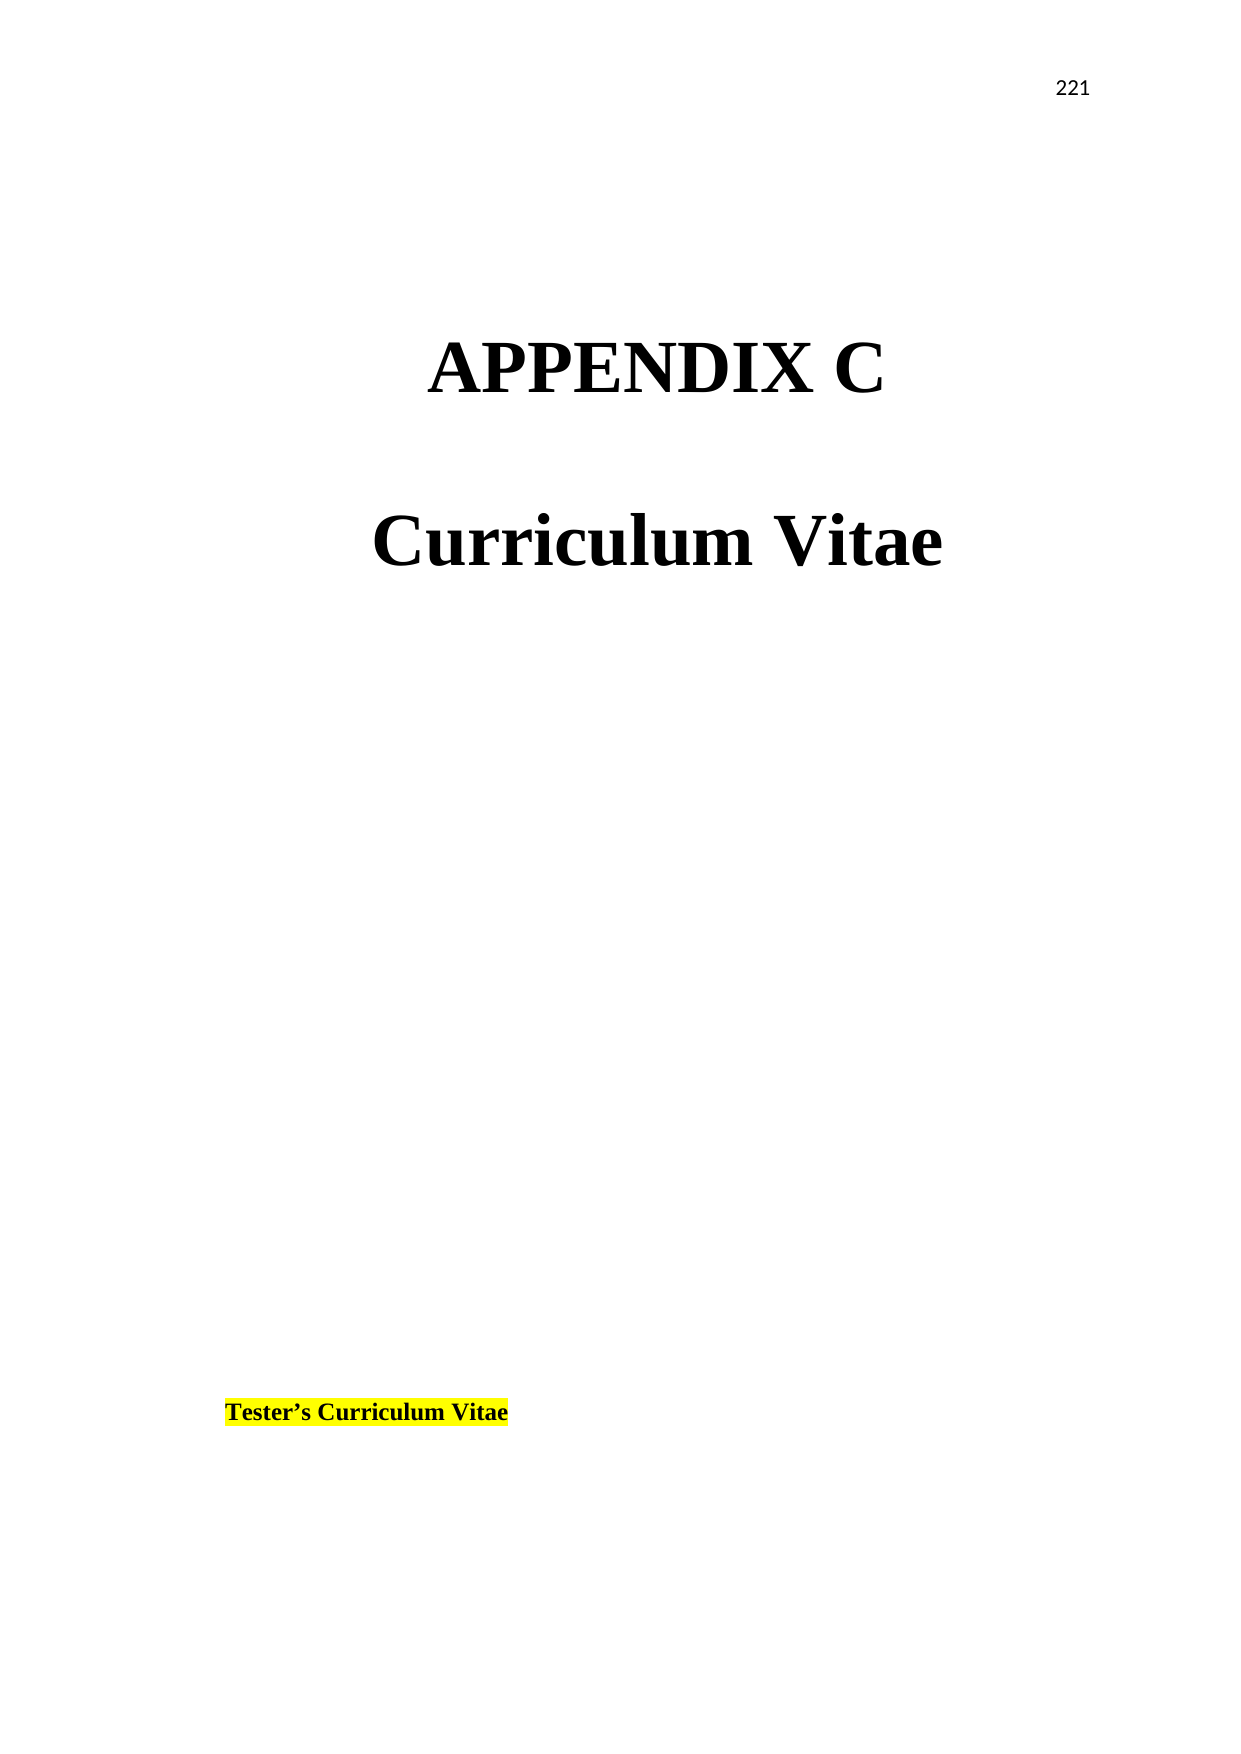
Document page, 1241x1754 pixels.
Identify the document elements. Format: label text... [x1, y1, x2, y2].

text Curriculum Vitae [225, 495, 1090, 581]
text Tester’s Curriculum Vitae [225, 1397, 1090, 1426]
text APPENDIX C [225, 322, 1090, 409]
